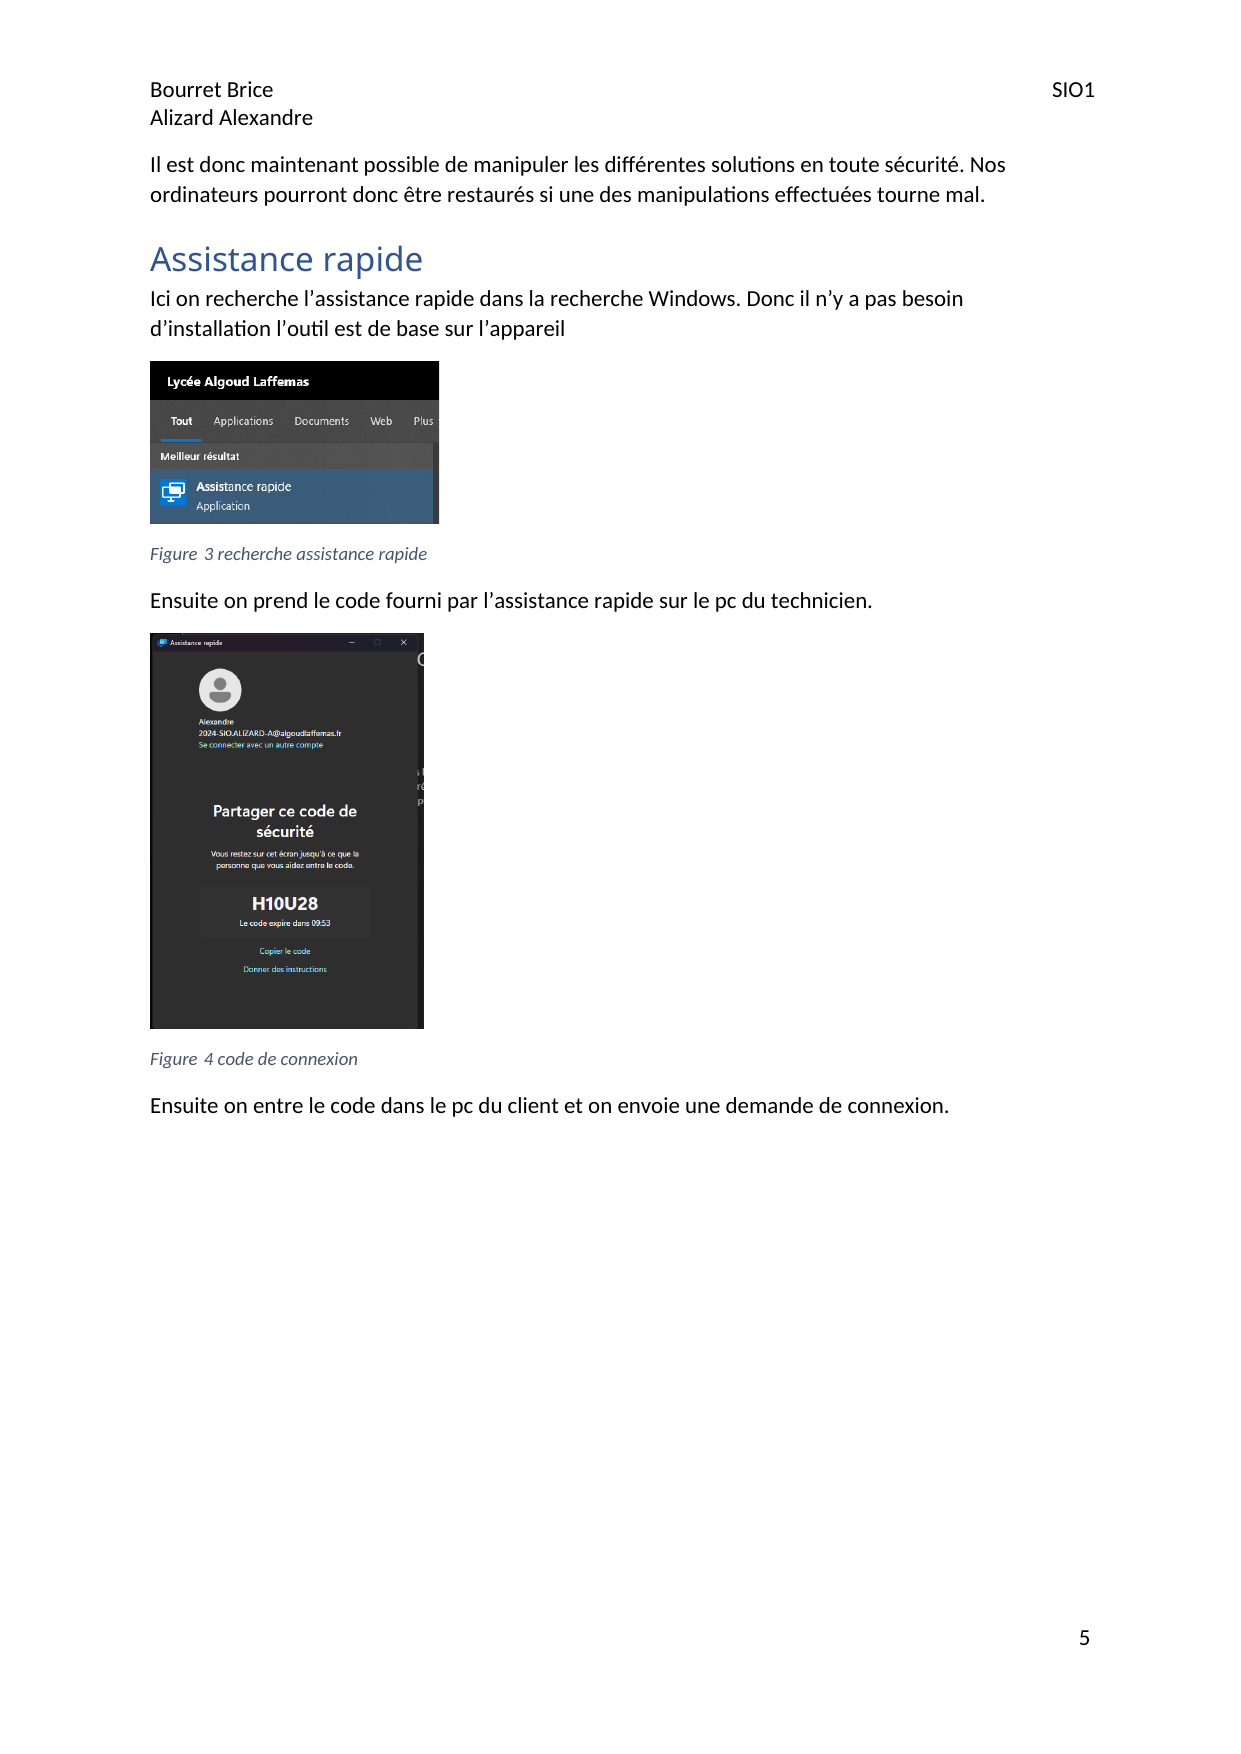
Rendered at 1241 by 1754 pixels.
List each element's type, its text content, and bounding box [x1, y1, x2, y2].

text Figure 4 code de connexion [150, 1047, 1090, 1070]
text Ici on recherche l’assistance rapide dans la recherche Windows. Donc il n’y a pas besoin d’installation l’outil est de base sur l’appareil [150, 284, 1090, 343]
text Il est donc maintenant possible de manipuler les différentes solutions en toute sécurité. Nos ordinateurs pourront donc être restaurés si une des manipulations effectuées tourne mal. [150, 150, 1090, 208]
picture [150, 361, 440, 524]
picture [150, 633, 424, 1029]
subtitle Assistance rapide [150, 235, 1090, 281]
text Figure 3 recherche assistance rapide [150, 542, 1090, 565]
text Ensuite on entre le code dans le pc du client et on envoie une demande de connexion. [150, 1091, 1090, 1119]
text Ensuite on prend le code fourni par l’assistance rapide sur le pc du technicien. [150, 586, 1090, 614]
